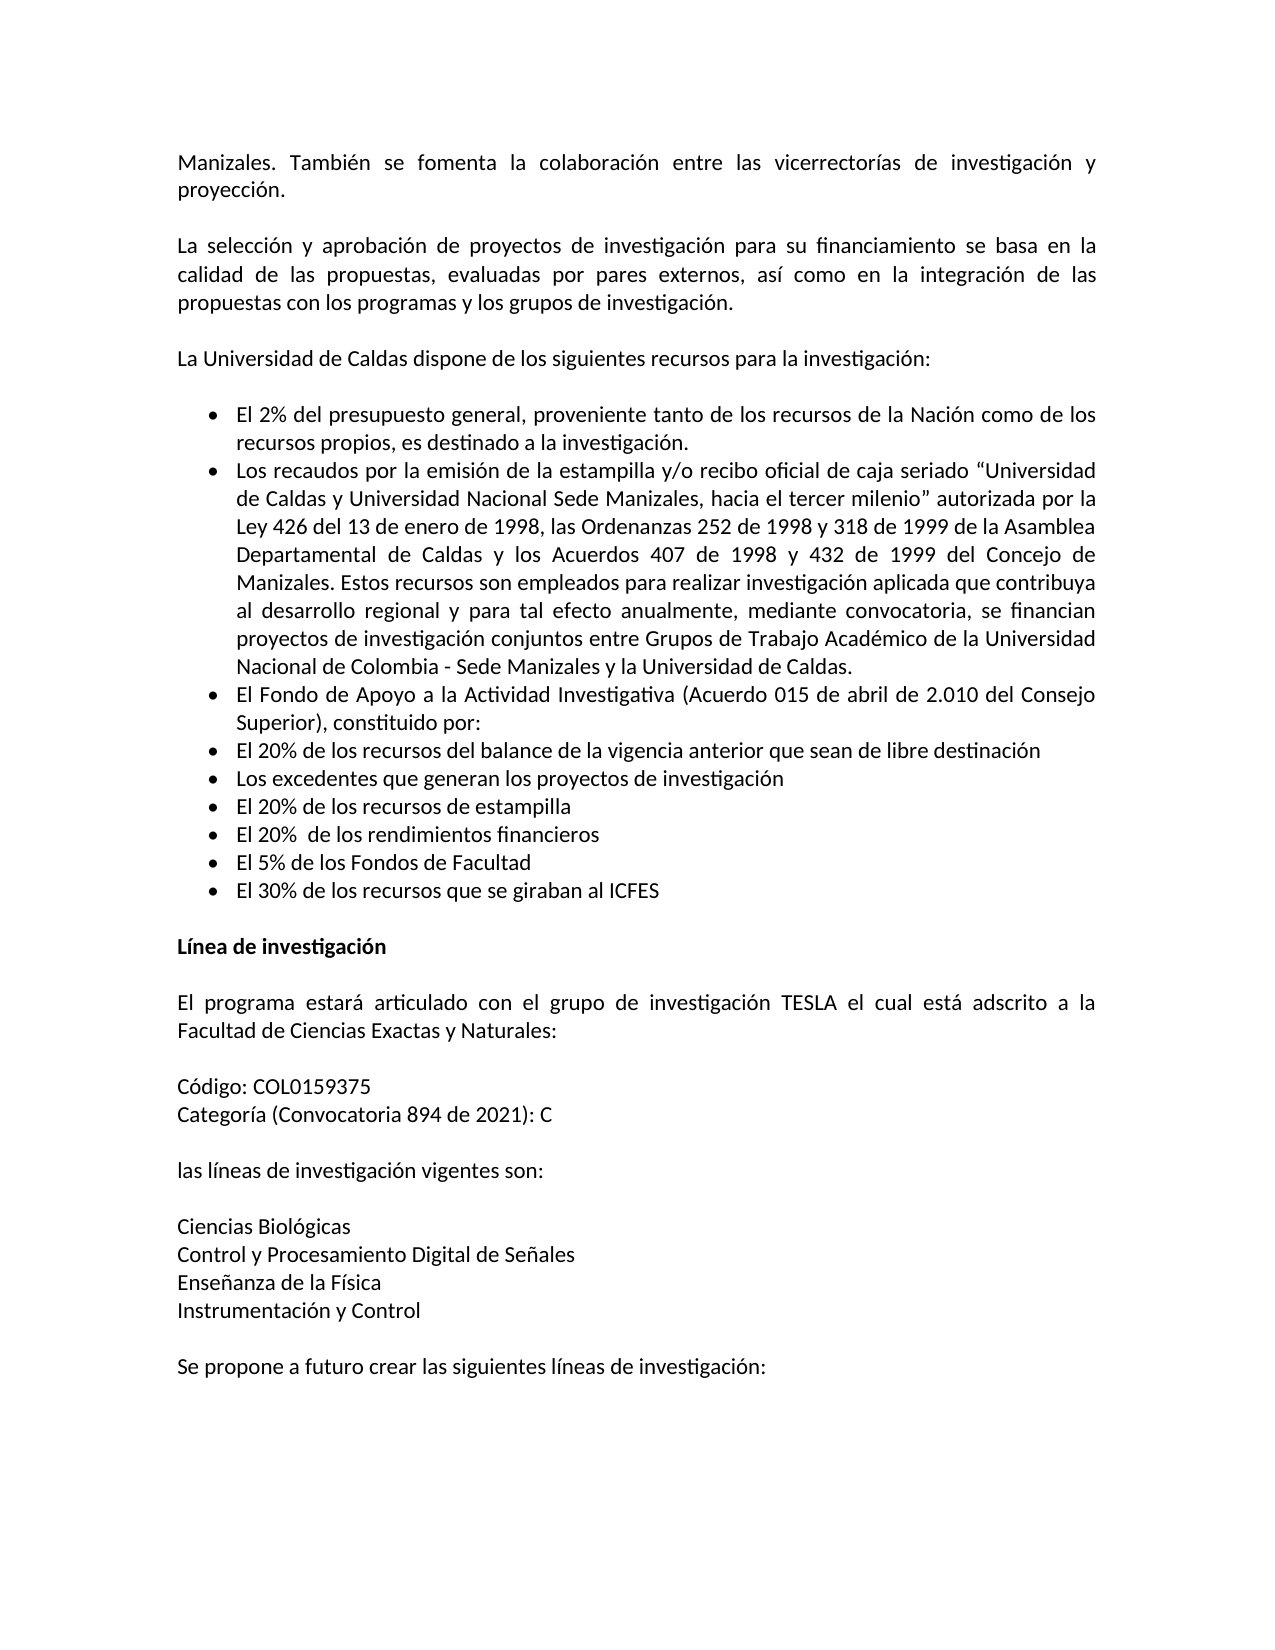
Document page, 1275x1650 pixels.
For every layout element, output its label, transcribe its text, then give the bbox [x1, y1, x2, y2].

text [177, 148, 1098, 204]
text • El 20% de los rendimientos financieros [207, 820, 1098, 848]
text • Los recaudos por la emisión de la estampilla y/o recibo oficial de caja seriado “Universidad de Caldas y Universidad Nacional Sede Manizales, hacia el tercer milenio” autorizada por la Ley 426 del 13 de enero de 1998, las Ordenanzas 252 de 1998 y 318 de 1999 de la Asamblea Departamental de Caldas y los Acuerdos 407 de 1998 y 432 de 1999 del Concejo de Manizales. Estos recursos son empleados para realizar investigación aplicada que contribuya al desarrollo regional y para tal efecto anualmente, mediante convocatoria, se financian proyectos de investigación conjuntos entre Grupos de Trabajo Académico de la Universidad Nacional de Colombia - Sede Manizales y la Universidad de Caldas. [207, 456, 1098, 680]
text La selección y aprobación de proyectos de investigación para su financiamiento se basa en la calidad de las propuestas, evaluadas por pares externos, así como en la integración de las propuestas con los programas y los grupos de investigación. [177, 232, 1098, 316]
text Se propone a futuro crear las siguientes líneas de investigación: [177, 1352, 1098, 1381]
text La Universidad de Caldas dispone de los siguientes recursos para la investigación: [177, 344, 1098, 372]
text Categoría (Convocatoria 894 de 2021): C [177, 1100, 1098, 1128]
text • El 2% del presupuesto general, proveniente tanto de los recursos de la Nación como de los recursos propios, es destinado a la investigación. [207, 400, 1098, 456]
text • El Fondo de Apoyo a la Actividad Investigativa (Acuerdo 015 de abril de 2.010 del Consejo Superior), constituido por: [207, 680, 1098, 736]
text Ciencias Biológicas [177, 1212, 1098, 1240]
text • El 5% de los Fondos de Facultad [207, 848, 1098, 876]
text Instrumentación y Control [177, 1296, 1098, 1324]
text Enseñanza de la Física [177, 1268, 1098, 1296]
text • Los excedentes que generan los proyectos de investigación [207, 764, 1098, 792]
text Código: COL0159375 [177, 1072, 1098, 1100]
text Línea de investigación [177, 932, 1098, 960]
text El programa estará articulado con el grupo de investigación TESLA el cual está adscrito a la Facultad de Ciencias Exactas y Naturales: [177, 988, 1098, 1044]
text • El 30% de los recursos que se giraban al ICFES [207, 876, 1098, 904]
text las líneas de investigación vigentes son: [177, 1156, 1098, 1184]
text Control y Procesamiento Digital de Señales [177, 1240, 1098, 1268]
text • El 20% de los recursos del balance de la vigencia anterior que sean de libre destinación [207, 736, 1098, 764]
text • El 20% de los recursos de estampilla [207, 792, 1098, 820]
